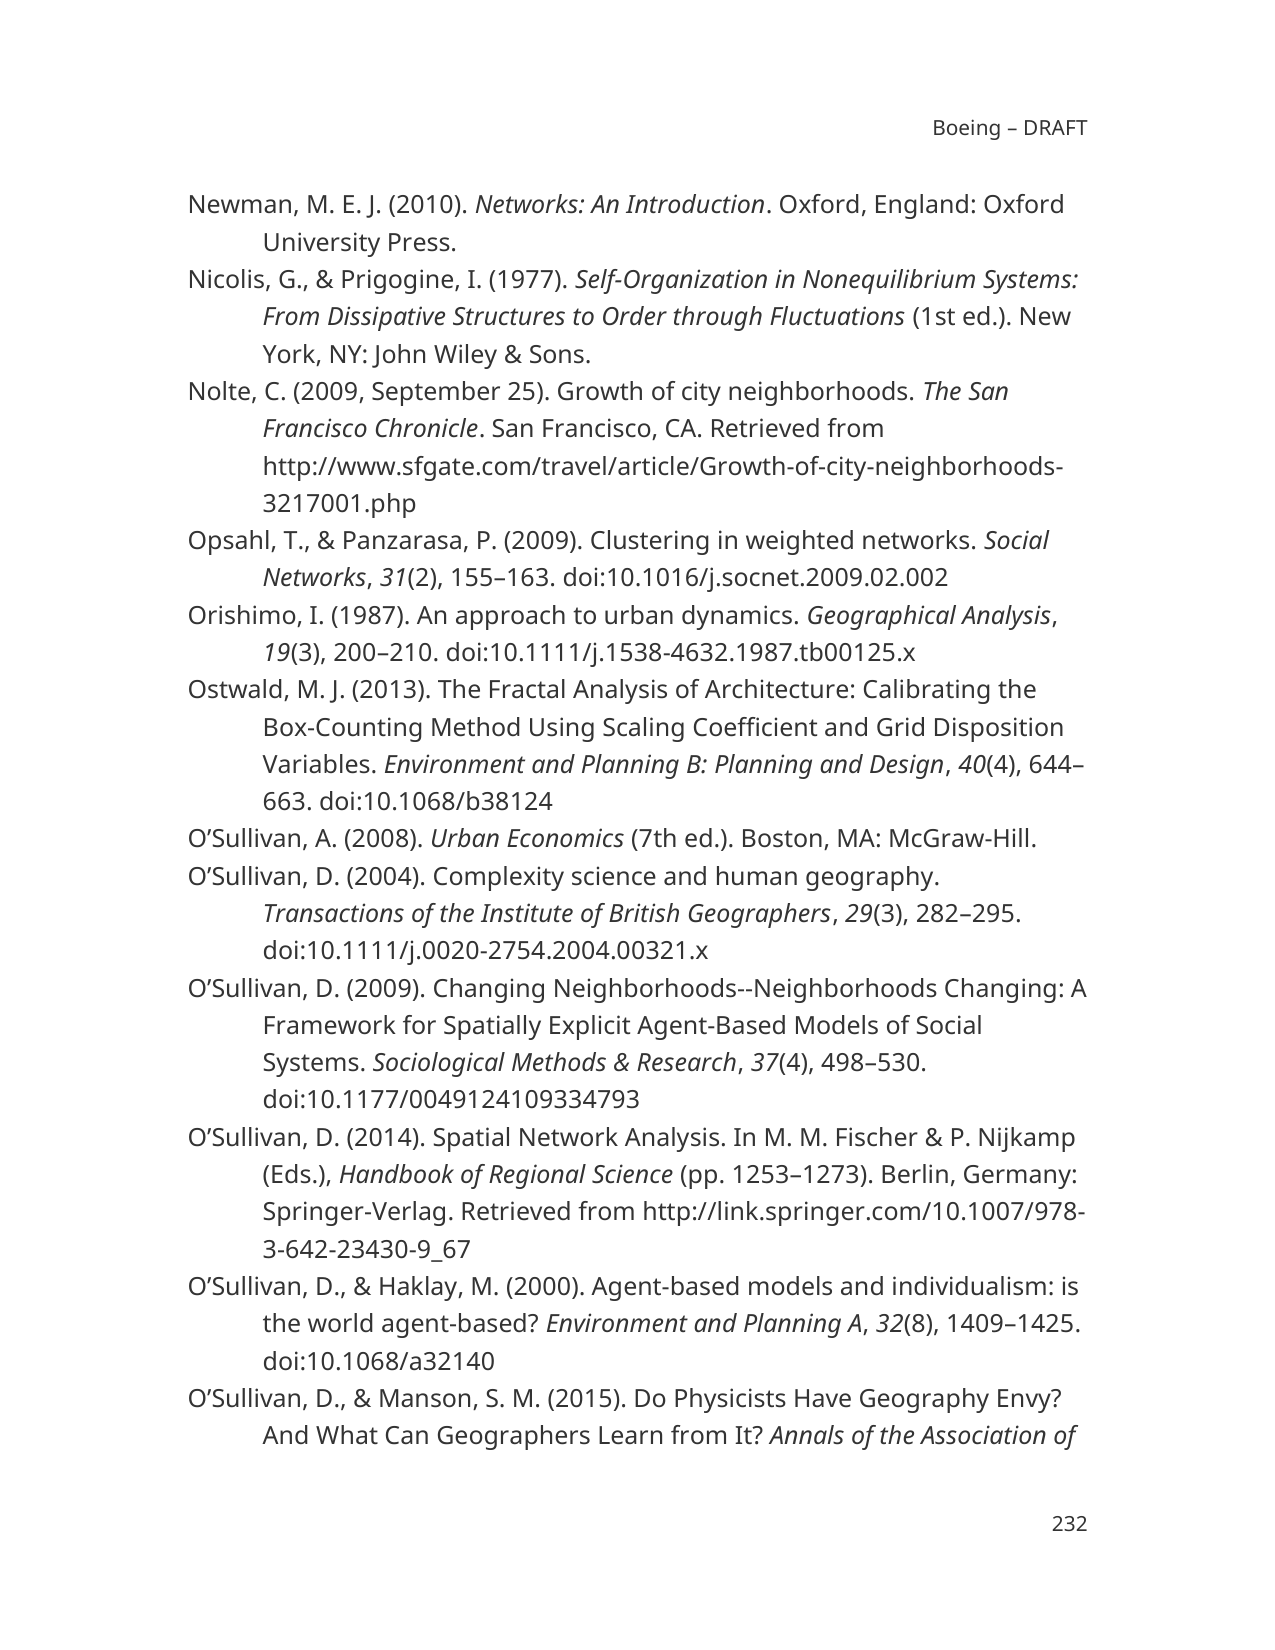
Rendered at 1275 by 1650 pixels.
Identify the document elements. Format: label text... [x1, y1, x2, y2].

text Opsahl, T., & Panzarasa, P. (2009). Clustering in weighted networks. Social Networks, 31(2), 155–163. doi:10.1016/j.socnet.2009.02.002 [187, 523, 1087, 594]
text O’Sullivan, A. (2008). Urban Economics (7th ed.). Boston, MA: McGraw-Hill. [187, 821, 1087, 855]
text Newman, M. E. J. (2010). Networks: An Introduction. Oxford, England: Oxford University Press. [187, 187, 1087, 259]
text O’Sullivan, D. (2009). Changing Neighborhoods--Neighborhoods Changing: A Framework for Spatially Explicit Agent-Based Models of Social Systems. Sociological Methods & Research, 37(4), 498–530. doi:10.1177/0049124109334793 [187, 971, 1087, 1116]
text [187, 1381, 1087, 1452]
text Nolte, C. (2009, September 25). Growth of city neighborhoods. The San Francisco Chronicle. San Francisco, CA. Retrieved from http://www.sfgate.com/travel/article/Growth-of-city-neighborhoods-3217001.php [187, 374, 1087, 520]
text O’Sullivan, D. (2004). Complexity science and human geography. Transactions of the Institute of British Geographers, 29(3), 282–295. doi:10.1111/j.0020-2754.2004.00321.x [187, 859, 1087, 967]
text Orishimo, I. (1987). An approach to urban dynamics. Geographical Analysis, 19(3), 200–210. doi:10.1111/j.1538-4632.1987.tb00125.x [187, 598, 1087, 669]
text Nicolis, G., & Prigogine, I. (1977). Self-Organization in Nonequilibrium Systems: From Dissipative Structures to Order through Fluctuations (1st ed.). New York, NY: John Wiley & Sons. [187, 262, 1087, 371]
text O’Sullivan, D., & Haklay, M. (2000). Agent-based models and individualism: is the world agent-based? Environment and Planning A, 32(8), 1409–1425. doi:10.1068/a32140 [187, 1269, 1087, 1377]
text Ostwald, M. J. (2013). The Fractal Analysis of Architecture: Calibrating the Box-Counting Method Using Scaling Coefficient and Grid Disposition Variables. Environment and Planning B: Planning and Design, 40(4), 644–663. doi:10.1068/b38124 [187, 672, 1087, 818]
text O’Sullivan, D. (2014). Spatial Network Analysis. In M. M. Fischer & P. Nijkamp (Eds.), Handbook of Regional Science (pp. 1253–1273). Berlin, Germany: Springer-Verlag. Retrieved from http://link.springer.com/10.1007/978-3-642-23430-9_67 [187, 1120, 1087, 1266]
